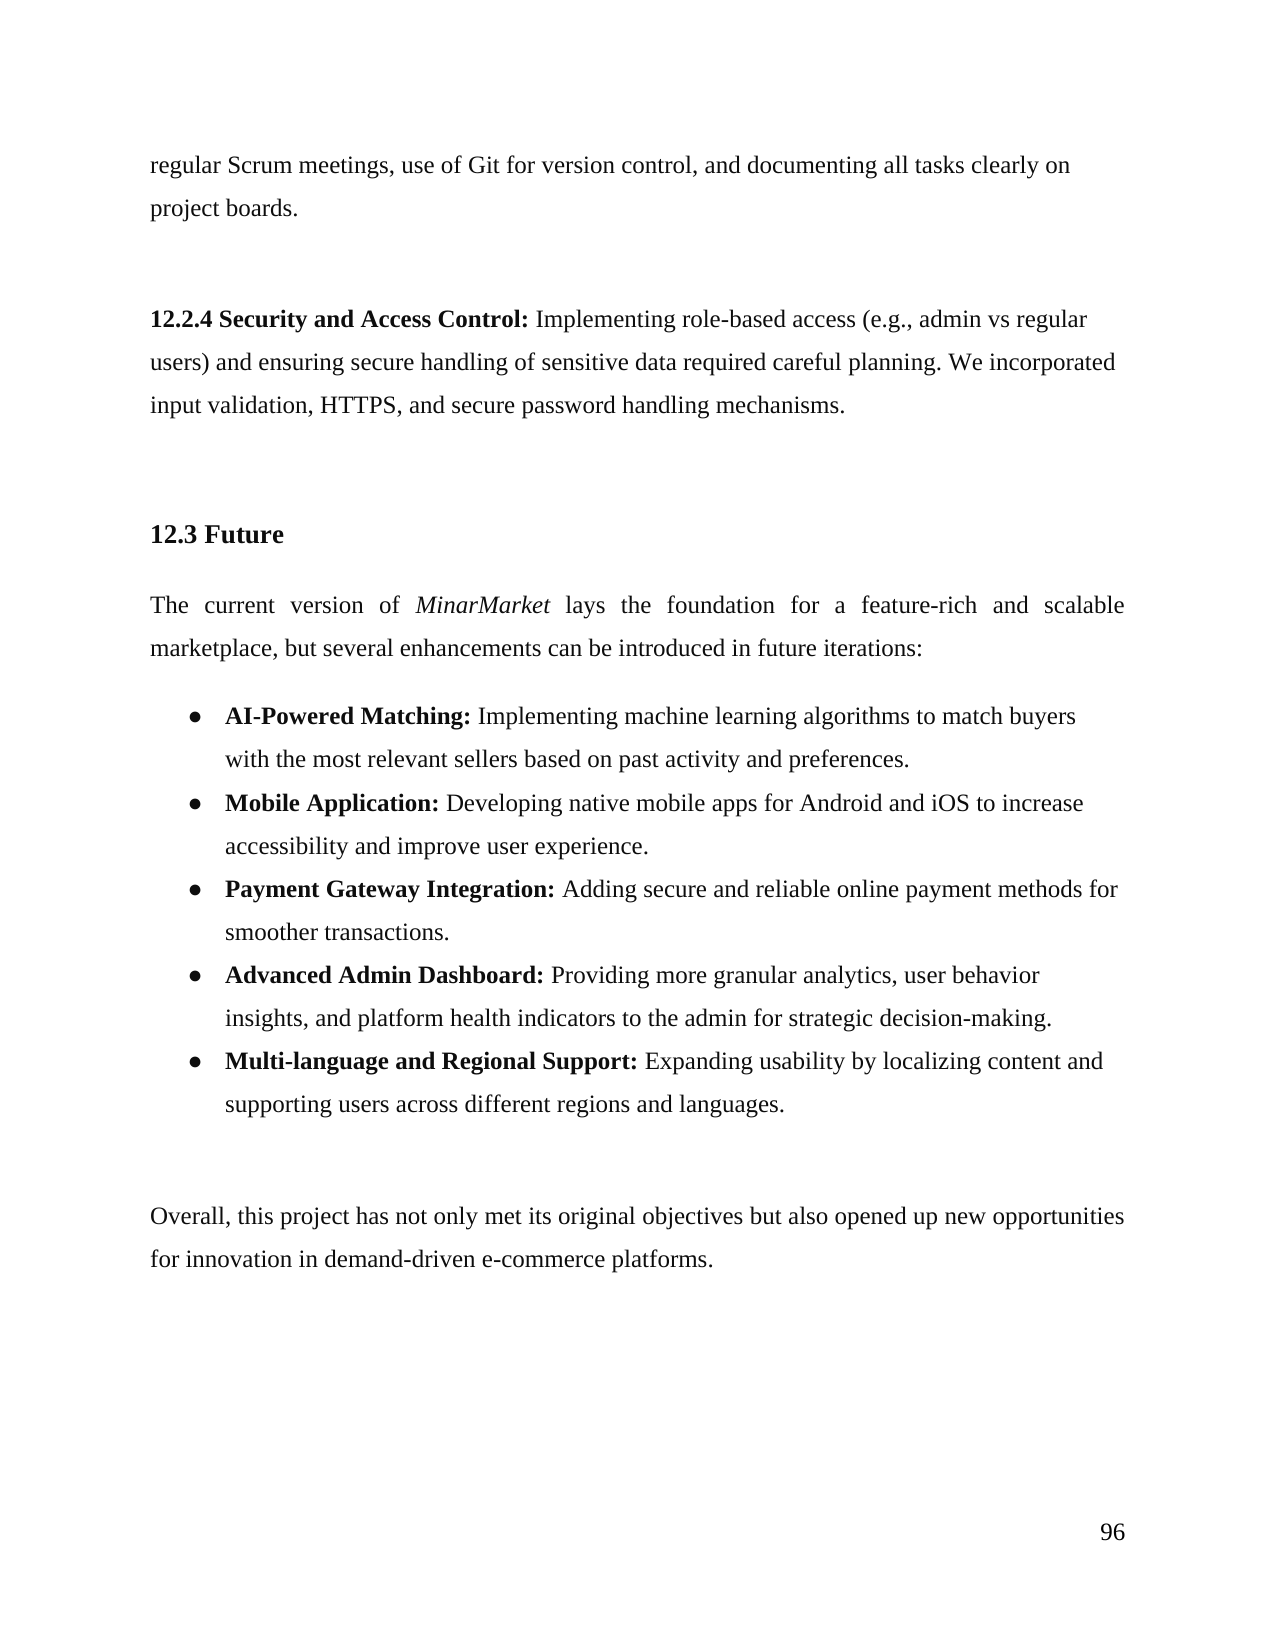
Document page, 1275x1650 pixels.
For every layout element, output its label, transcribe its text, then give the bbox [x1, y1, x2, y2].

text 12.2.4 Security and Access Control: Implementing role-based access (e.g., admin vs regular users) and ensuring secure handling of sensitive data required careful planning. We incorporated input validation, HTTPS, and secure password handling mechanisms. [150, 304, 1125, 419]
list Multi-language and Regional Support: Expanding usability by localizing content and supporting users across different regions and languages. [187, 1046, 1125, 1161]
text The current version of MinarMarket lays the foundation for a feature-rich and scalable marketplace, but several enhancements can be introduced in future iterations: [150, 590, 1125, 662]
list Payment Gateway Integration: Adding secure and reliable online payment methods for smoother transactions. [187, 874, 1125, 946]
list AI-Powered Matching: Implementing machine learning algorithms to match buyers with the most relevant sellers based on past activity and preferences. [187, 701, 1125, 773]
text Overall, this project has not only met its original objectives but also opened up new opportunities for innovation in demand-driven e-commerce platforms. [150, 1201, 1125, 1273]
list Advanced Admin Dashboard: Providing more granular analytics, user behavior insights, and platform health indicators to the admin for strategic decision-making. [187, 960, 1125, 1032]
list Mobile Application: Developing native mobile apps for Android and iOS to increase accessibility and improve user experience. [187, 788, 1125, 859]
subtitle 12.3 Future [150, 518, 1125, 550]
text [150, 150, 1125, 265]
